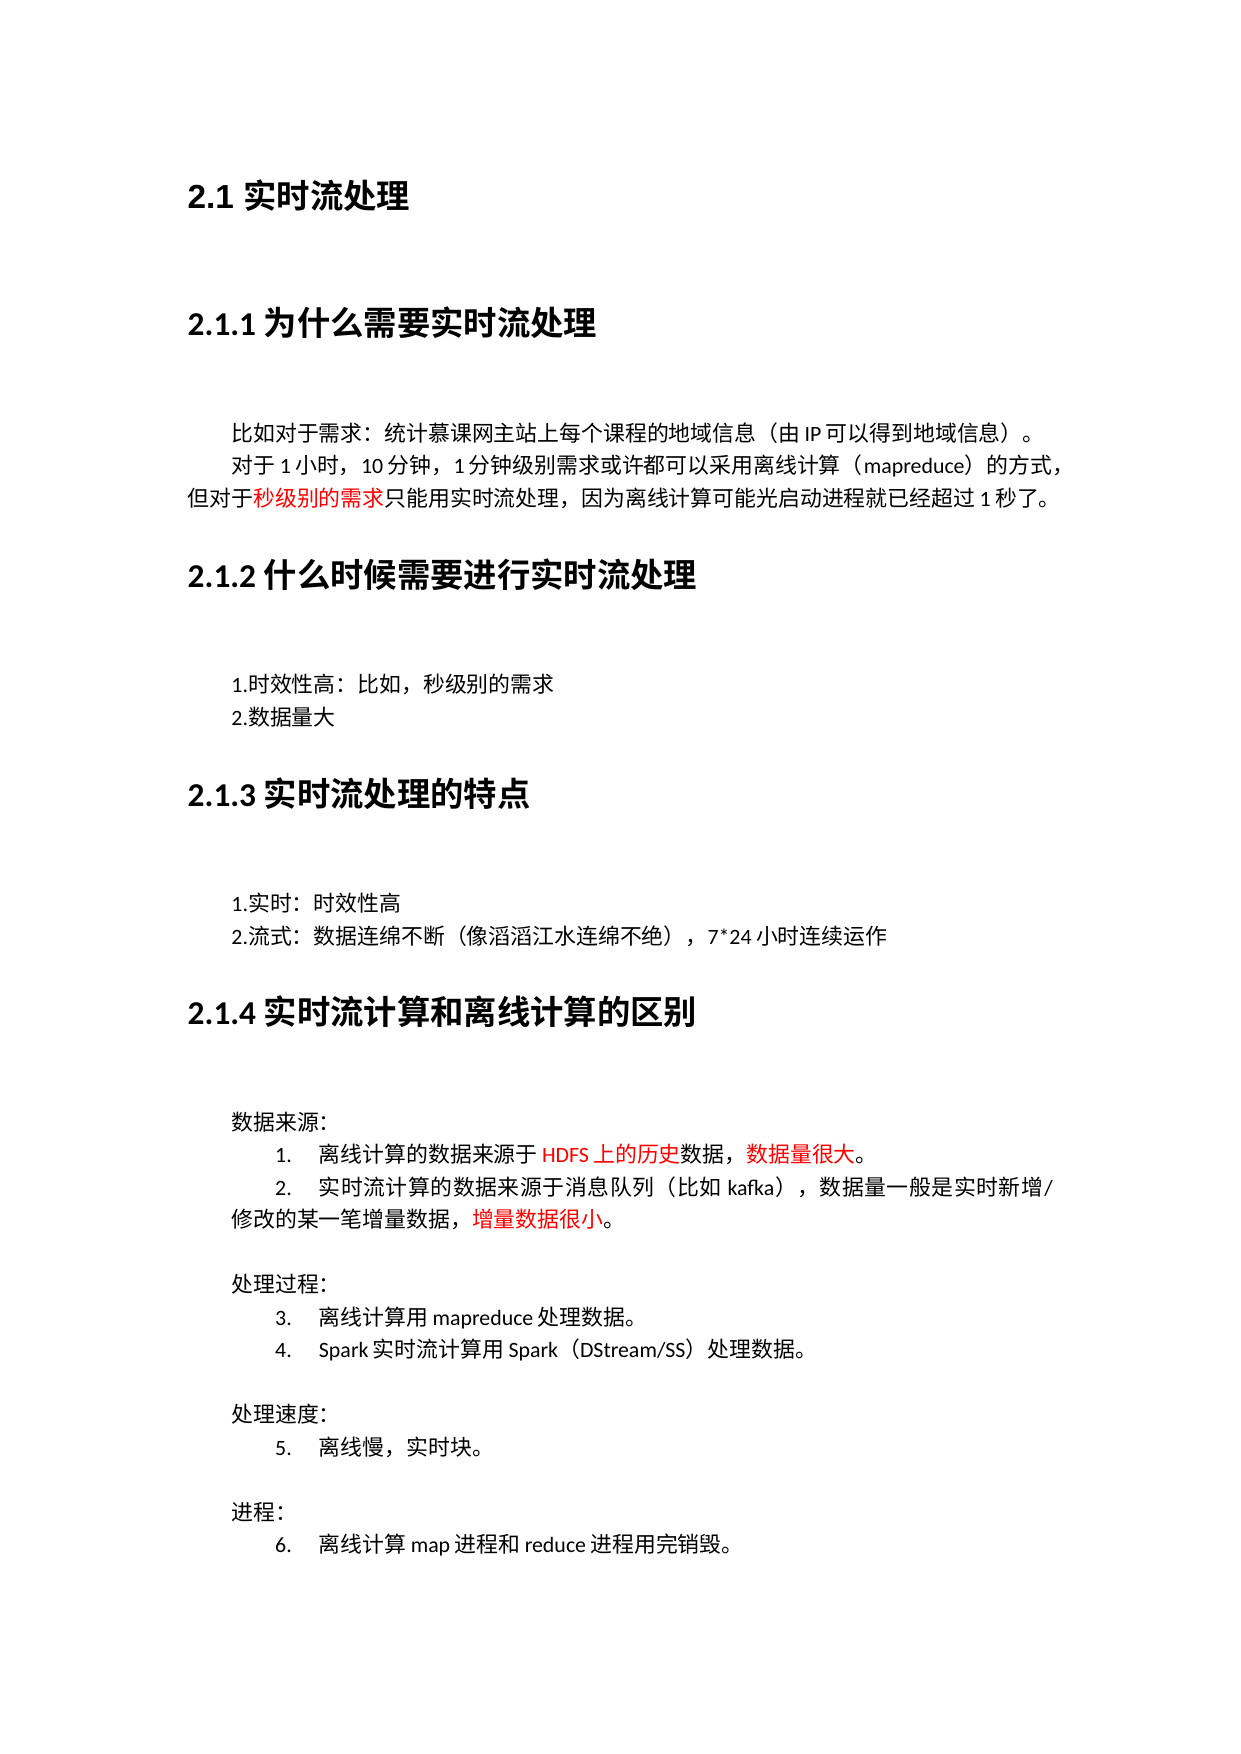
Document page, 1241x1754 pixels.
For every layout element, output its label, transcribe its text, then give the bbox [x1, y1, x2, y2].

list 离线慢，实时块。 [231, 1429, 1053, 1462]
text 2.数据量大 [187, 699, 1053, 732]
text 处理速度： [187, 1397, 1053, 1429]
text 处理过程： [187, 1267, 1053, 1299]
list 离线计算的数据来源于HDFS上的历史数据，数据量很大。 [231, 1137, 1053, 1169]
list 实时流计算的数据来源于消息队列（比如kafka），数据量一般是实时新增/修改的某一笔增量数据，增量数据很小。 [231, 1169, 1053, 1234]
subtitle 2.1 实时流处理 [187, 162, 1053, 227]
list 进程： [187, 1494, 1053, 1527]
list 离线计算用mapreduce处理数据。 [231, 1299, 1053, 1332]
subtitle 2.1.3 实时流处理的特点 [187, 759, 1053, 824]
subtitle 2.1.2 什么时候需要进行实时流处理 [187, 540, 1053, 605]
list Spark实时流计算用Spark（DStream/SS）处理数据。 [231, 1332, 1053, 1364]
text 对于1小时，10分钟，1分钟级别需求或许都可以采用离线计算（mapreduce）的方式，但对于秒级别的需求只能用实时流处理，因为离线计算可能光启动进程就已经超过1秒了。 [187, 448, 1053, 513]
list 离线计算map进程和reduce进程用完销毁。 [231, 1527, 1053, 1559]
subtitle 2.1.4 实时流计算和离线计算的区别 [187, 978, 1053, 1043]
text 1.时效性高：比如，秒级别的需求 [187, 667, 1053, 699]
text 比如对于需求：统计慕课网主站上每个课程的地域信息（由IP可以得到地域信息）。 [187, 416, 1053, 448]
text 数据来源： [187, 1104, 1053, 1137]
subtitle 2.1.1 为什么需要实时流处理 [187, 289, 1053, 354]
text 2.流式：数据连绵不断（像滔滔江水连绵不绝），7*24小时连续运作 [187, 918, 1053, 951]
text 1.实时：时效性高 [187, 886, 1053, 918]
